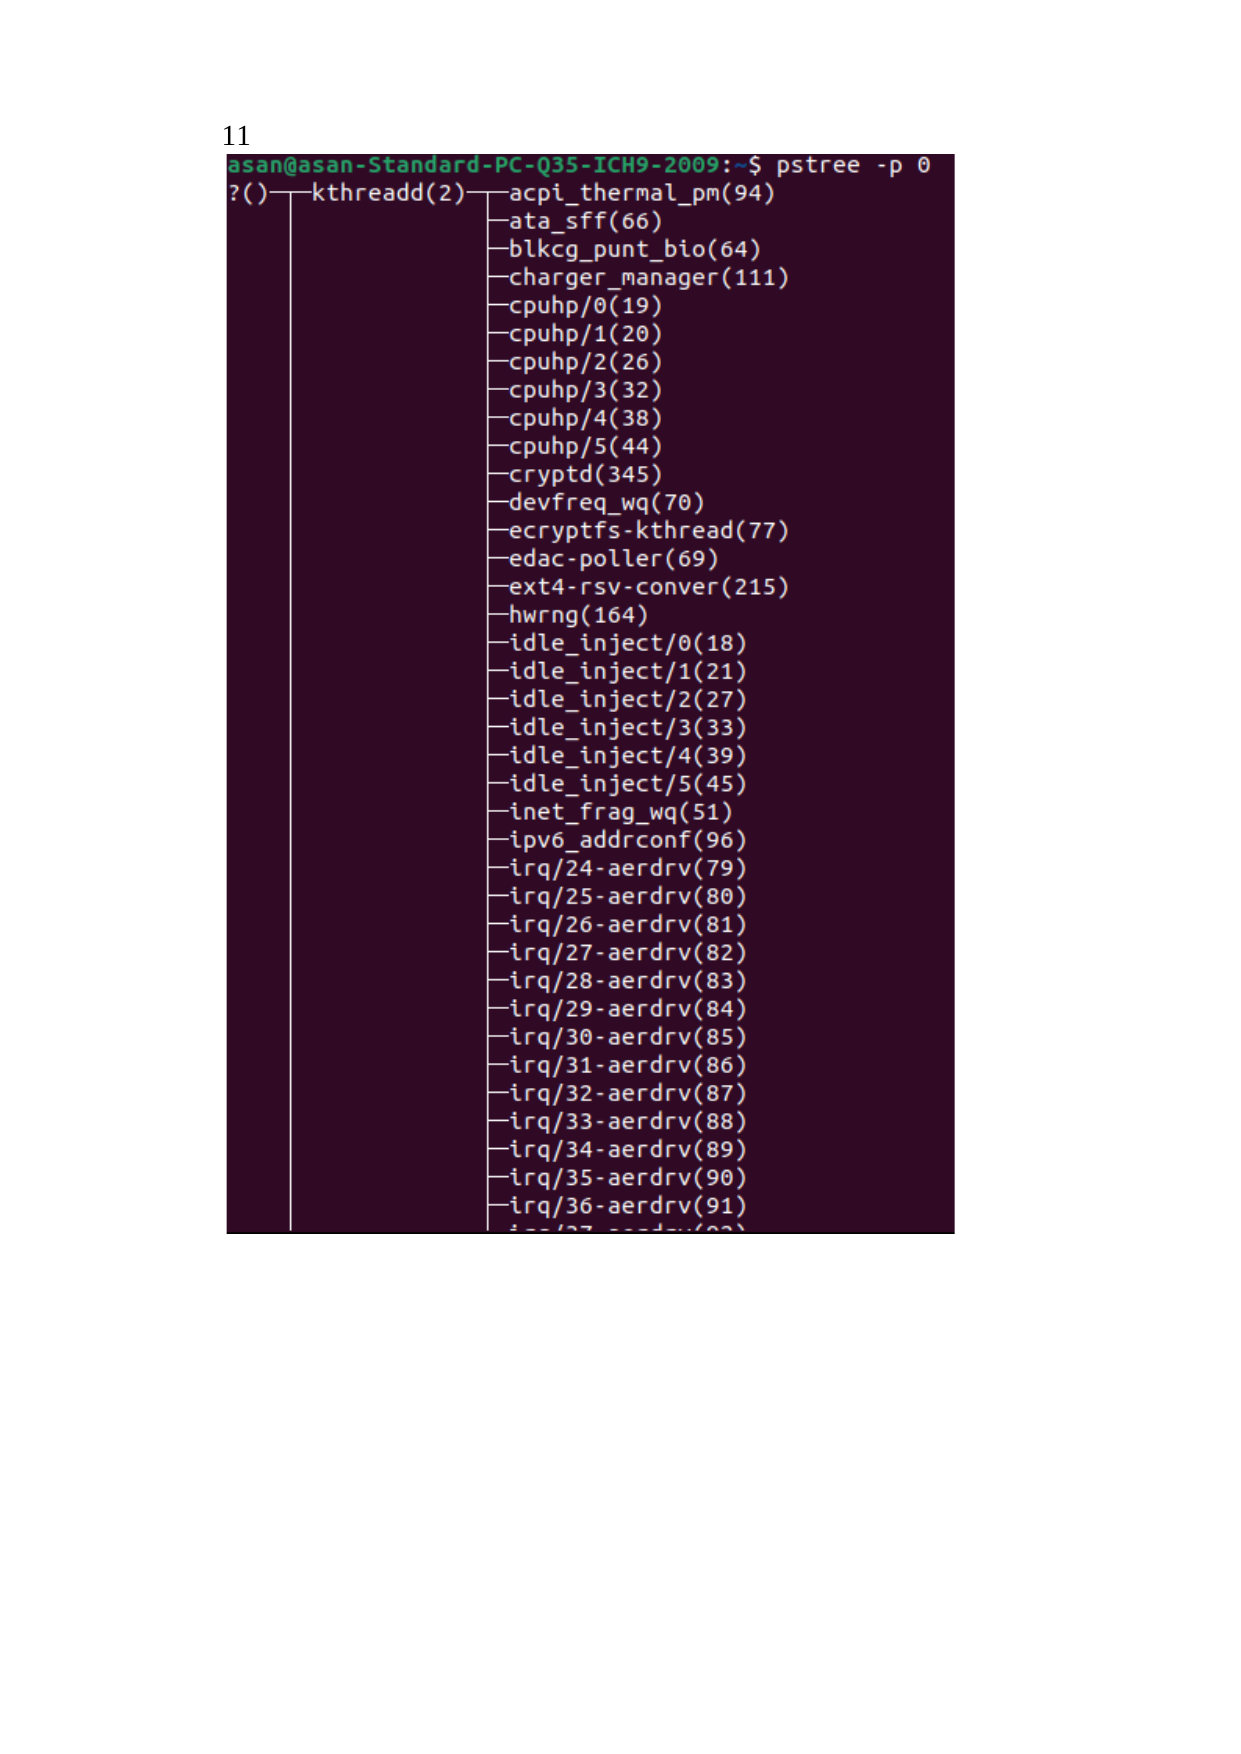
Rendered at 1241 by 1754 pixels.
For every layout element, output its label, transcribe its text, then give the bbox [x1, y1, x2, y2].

list 11 [221, 118, 1152, 152]
picture [226, 154, 955, 1234]
